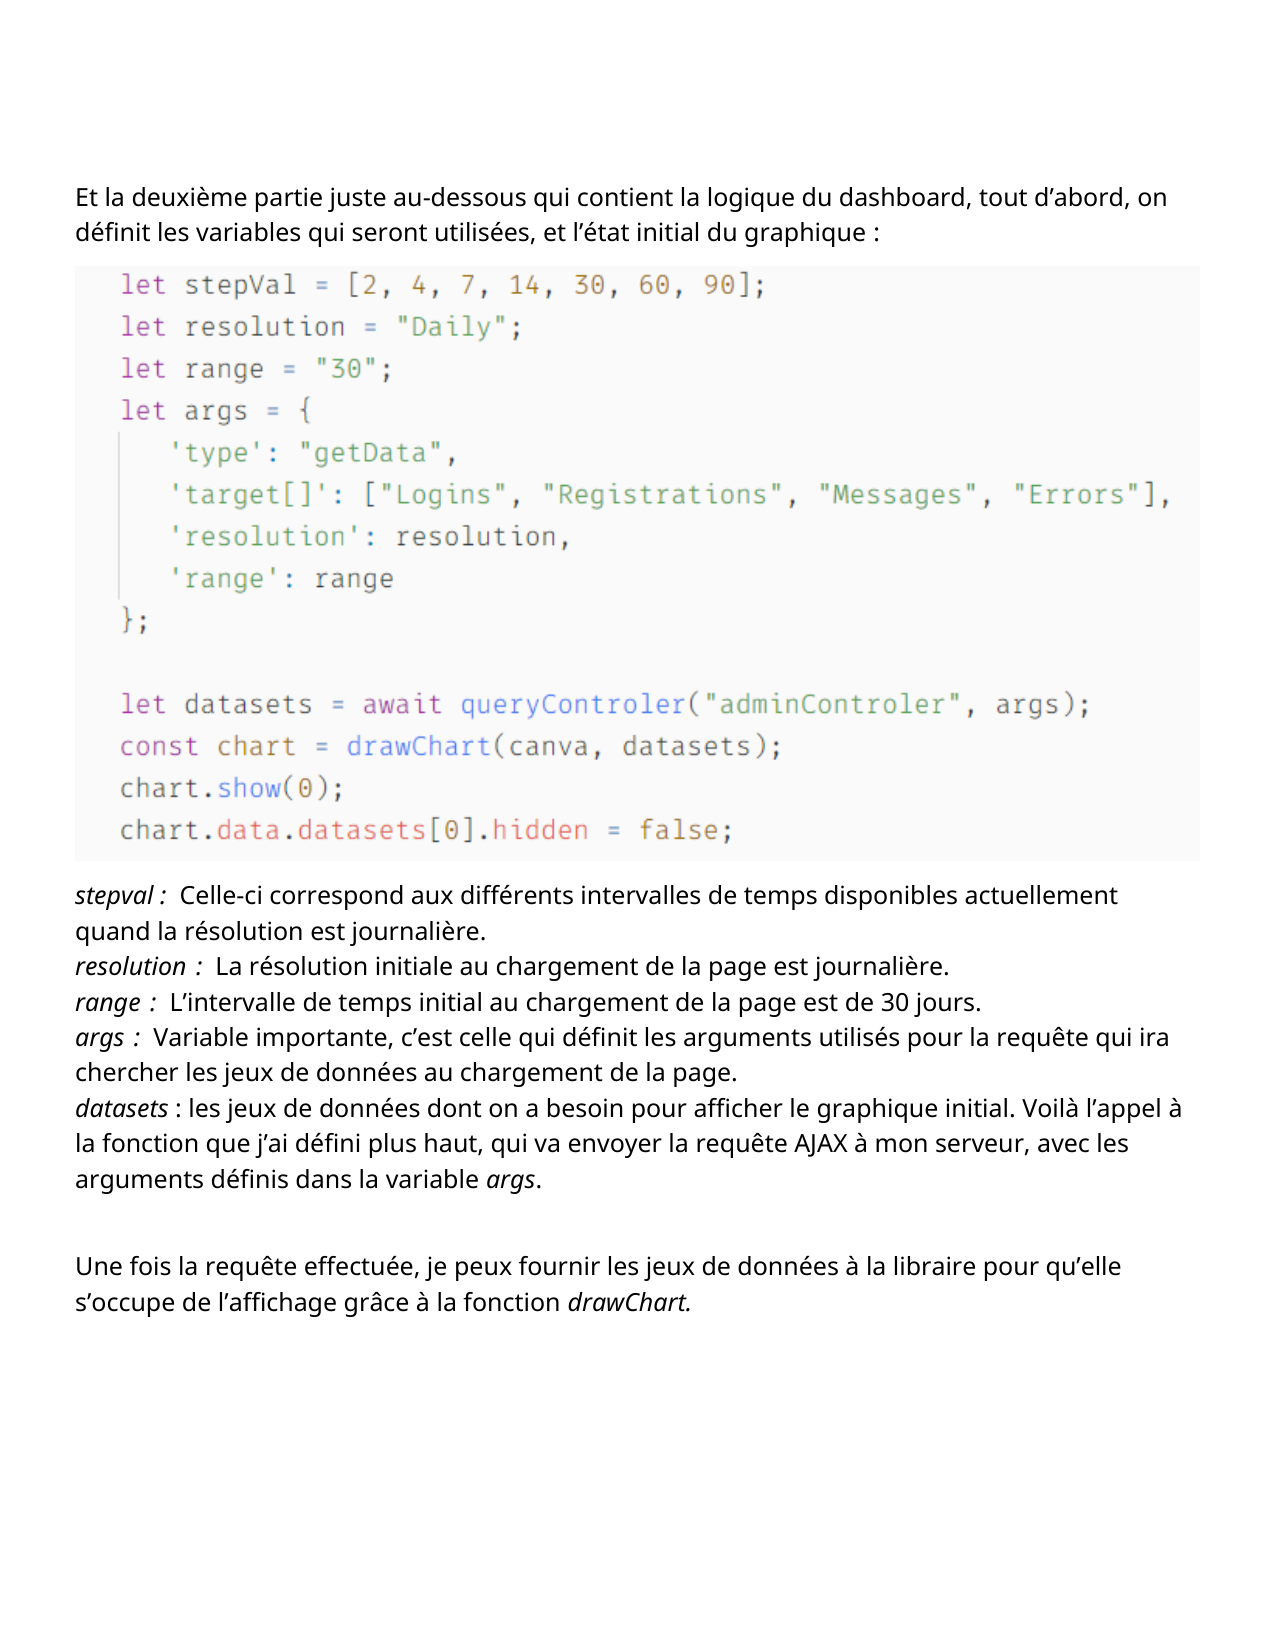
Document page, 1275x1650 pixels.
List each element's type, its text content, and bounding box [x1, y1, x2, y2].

text range : L’intervalle de temps initial au chargement de la page est de 30 jours. [75, 984, 1200, 1018]
text args : Variable importante, c’est celle qui définit les arguments utilisés pour la requête qui ira chercher les jeux de données au chargement de la page. [75, 1019, 1200, 1089]
text Une fois la requête effectuée, je peux fournir les jeux de données à la libraire pour qu’elle s’occupe de l’affichage grâce à la fonction drawChart. [75, 1249, 1200, 1347]
text Et la deuxième partie juste au-dessous qui contient la logique du dashboard, tout d’abord, on définit les variables qui seront utilisées, et l’état initial du graphique : [75, 179, 1200, 249]
text resolution : La résolution initiale au chargement de la page est journalière. [75, 949, 1200, 983]
picture [75, 266, 1200, 861]
text datasets : les jeux de données dont on a besoin pour afficher le graphique initial. Voilà l’appel à la fonction que j’ai défini plus haut, qui va envoyer la requête AJAX à mon serveur, avec les arguments définis dans la variable args. [75, 1090, 1200, 1195]
text stepval : Celle-ci correspond aux différents intervalles de temps disponibles actuellement quand la résolution est journalière. [75, 878, 1200, 947]
